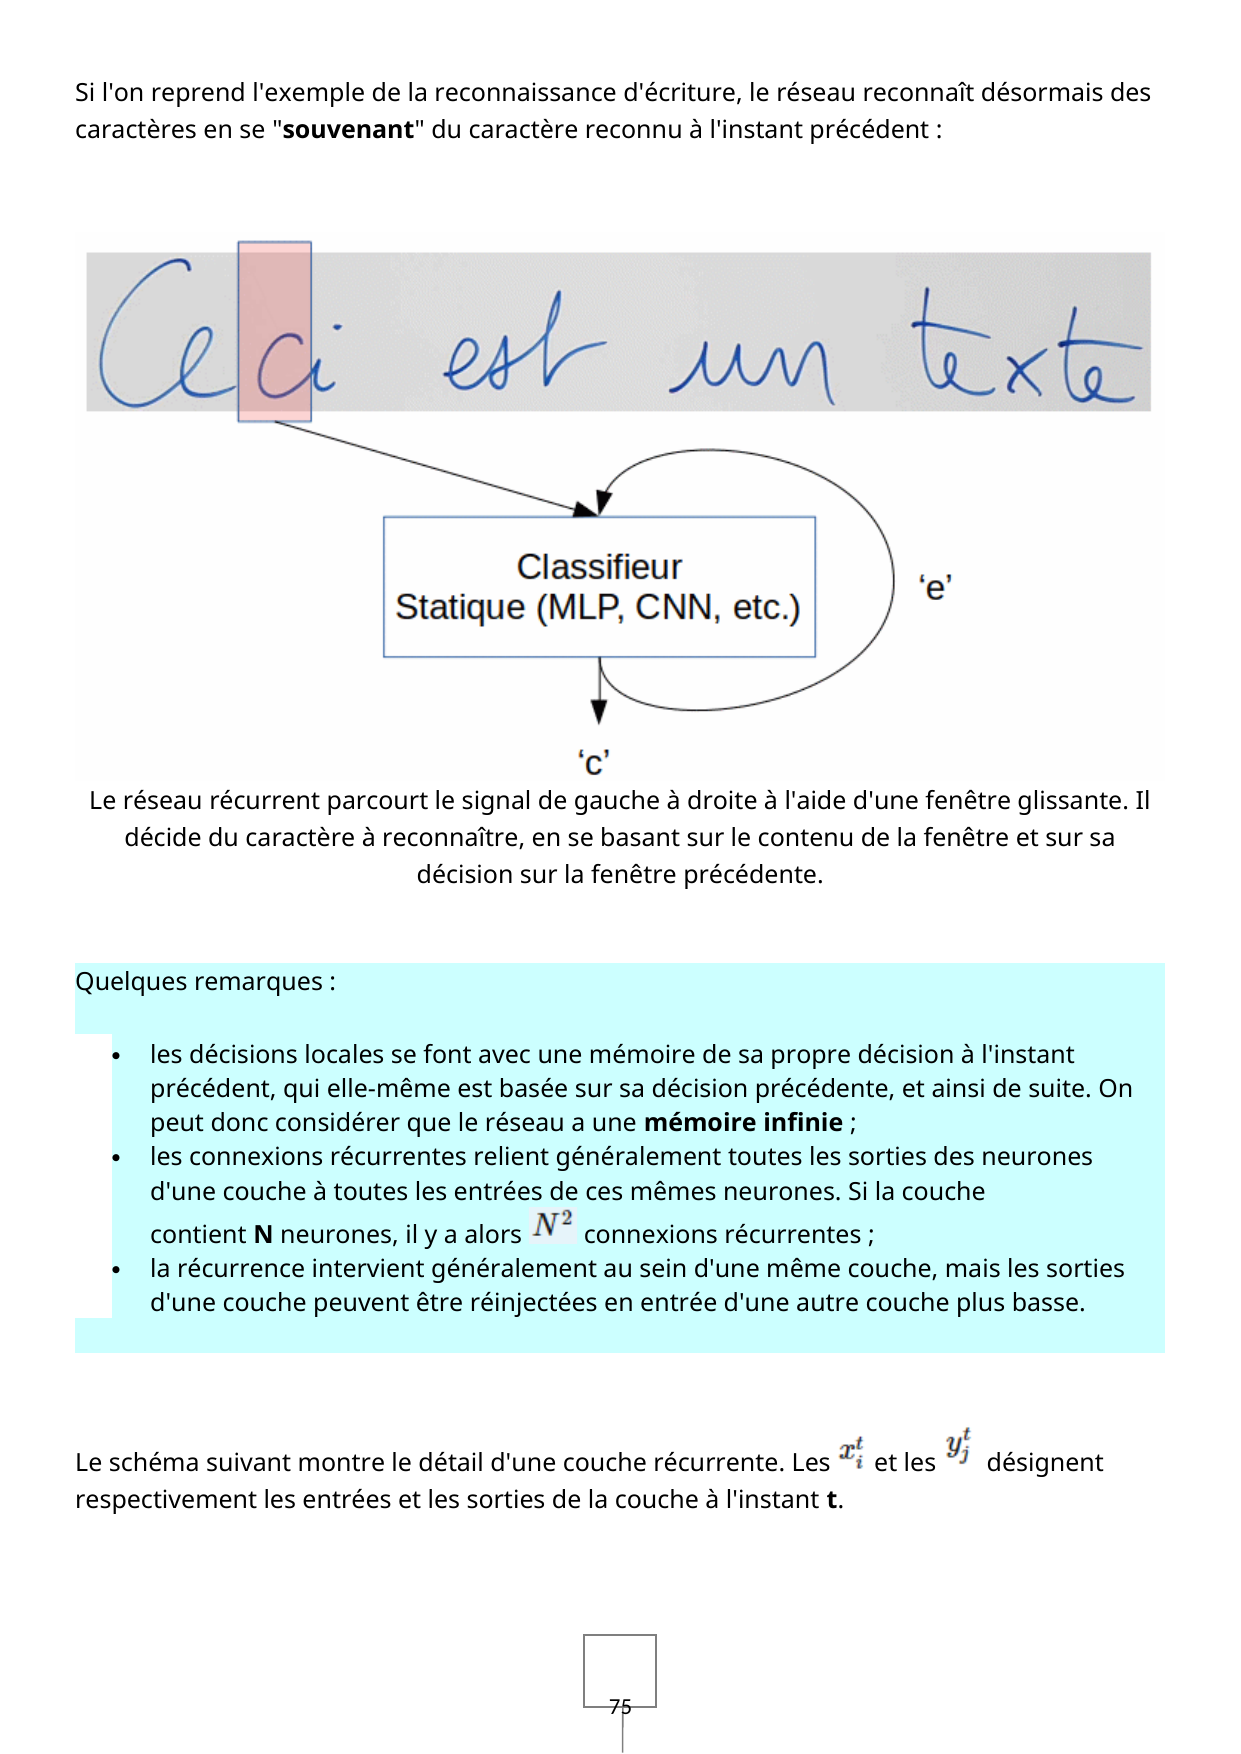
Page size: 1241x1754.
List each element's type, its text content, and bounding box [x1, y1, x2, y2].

picture [528, 1207, 578, 1244]
picture [837, 1429, 868, 1472]
text Si l'on reprend l'exemple de la reconnaissance d'écriture, le réseau reconnaît désormais des caractères en se "souvenant" du caractère reconnu à l'instant précédent : [75, 75, 1165, 146]
text Quelques remarques : [75, 963, 1165, 997]
list les décisions locales se font avec une mémoire de sa propre décision à l'instant précédent, qui elle-même est basée sur sa décision précédente, et ainsi de suite. On peut donc considérer que le réseau a une mémoire infinie ; [112, 1037, 1165, 1139]
list la récurrence intervient généralement au sein d'une même couche, mais les sorties d'une couche peuvent être réinjectées en entrée d'une autre couche plus basse. [112, 1250, 1165, 1318]
list les connexions récurrentes relient généralement toutes les sorties des neurones d'une couche à toutes les entrées de ces mêmes neurones. Si la couche contient N neurones, il y a alors connexions récurrentes ; [112, 1139, 1165, 1250]
text Le réseau récurrent parcourt le signal de gauche à droite à l'aide d'une fenêtre glissante. Il décide du caractère à reconnaître, en se basant sur le contenu de la fenêtre et sur sa décision sur la fenêtre précédente. [75, 781, 1165, 891]
picture [942, 1423, 980, 1472]
picture [75, 232, 1166, 781]
text Le schéma suivant montre le détail d'une couche récurrente. Les et les désignent respectivement les entrées et les sorties de la couche à l'instant t. [75, 1423, 1165, 1516]
